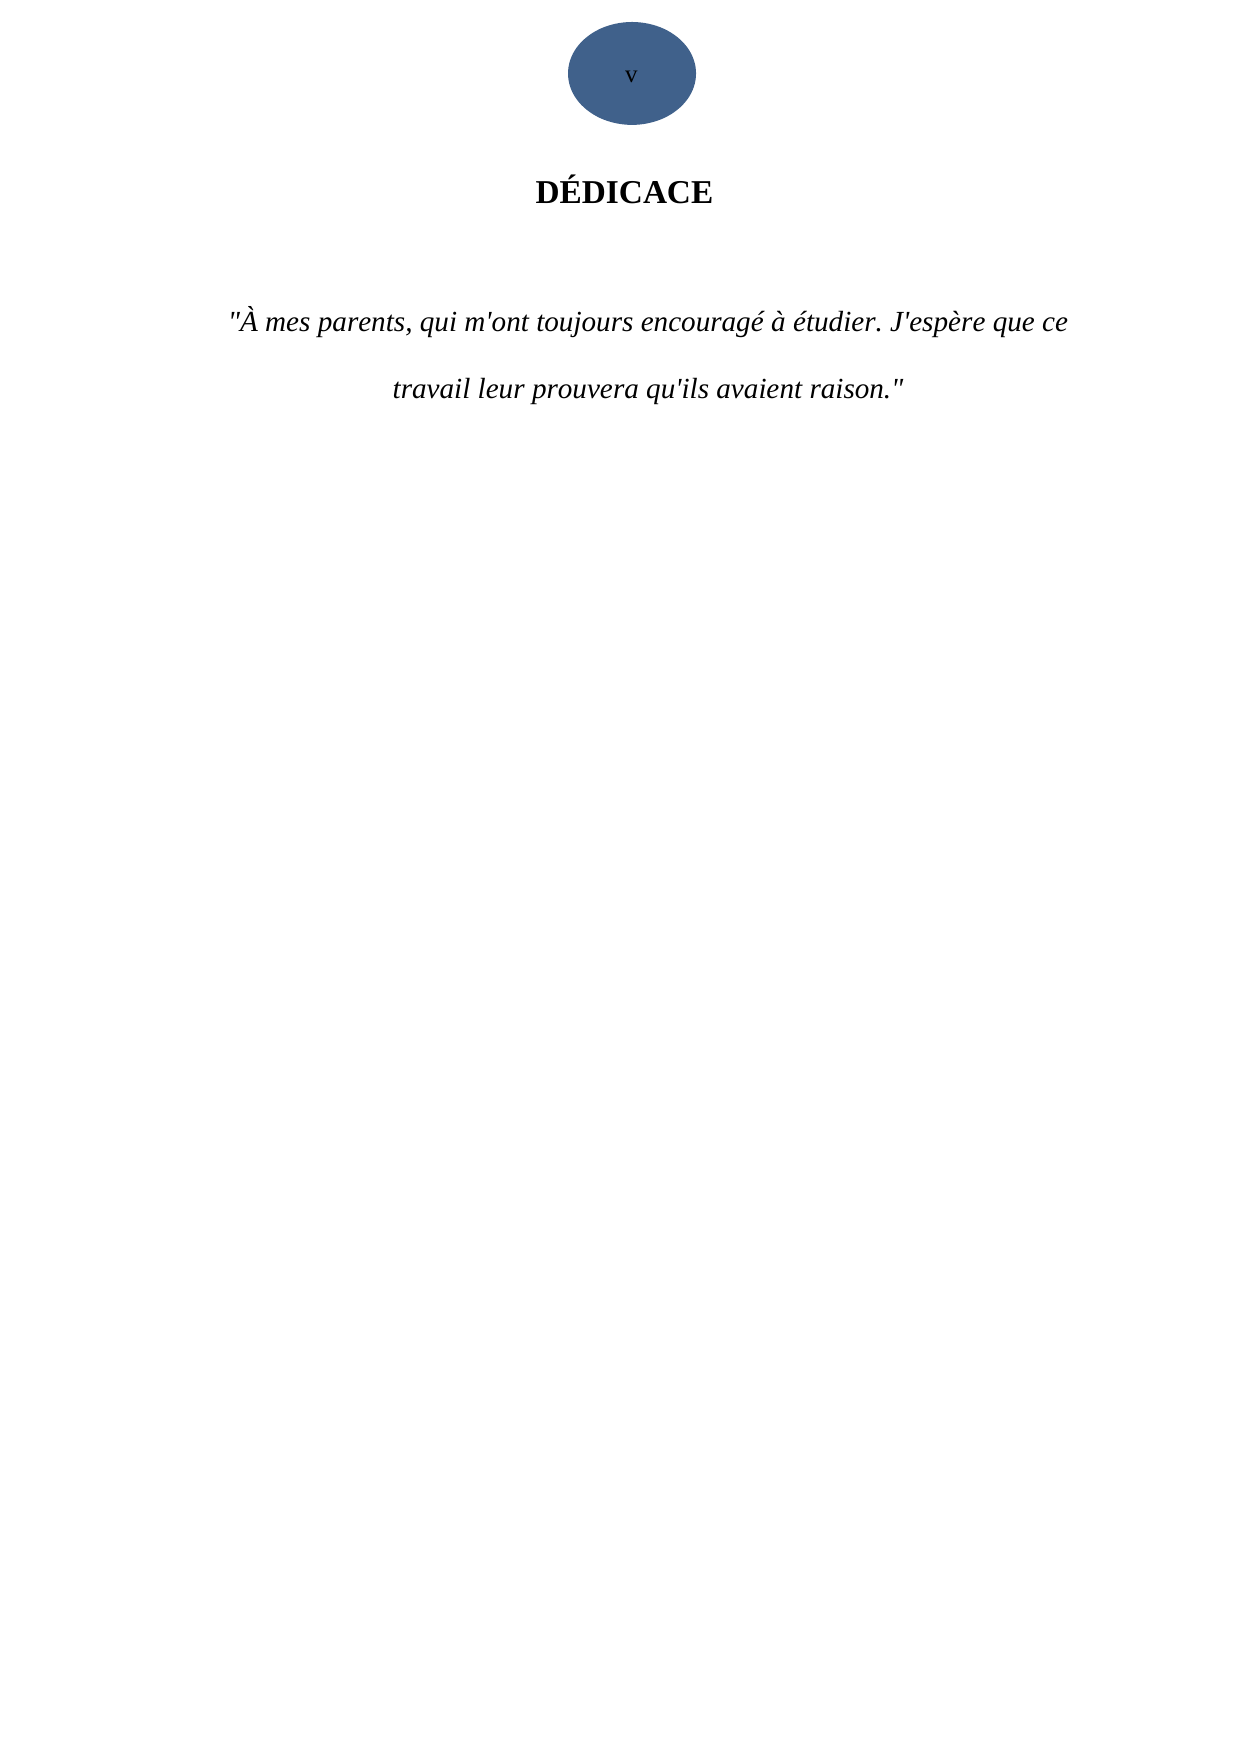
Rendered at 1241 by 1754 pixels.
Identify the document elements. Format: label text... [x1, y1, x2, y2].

subtitle Dédicace [146, 173, 1094, 211]
text "À mes parents, qui m'ont toujours encouragé à étudier. J'espère que ce travail leur prouvera qu'ils avaient raison." [206, 304, 1093, 405]
